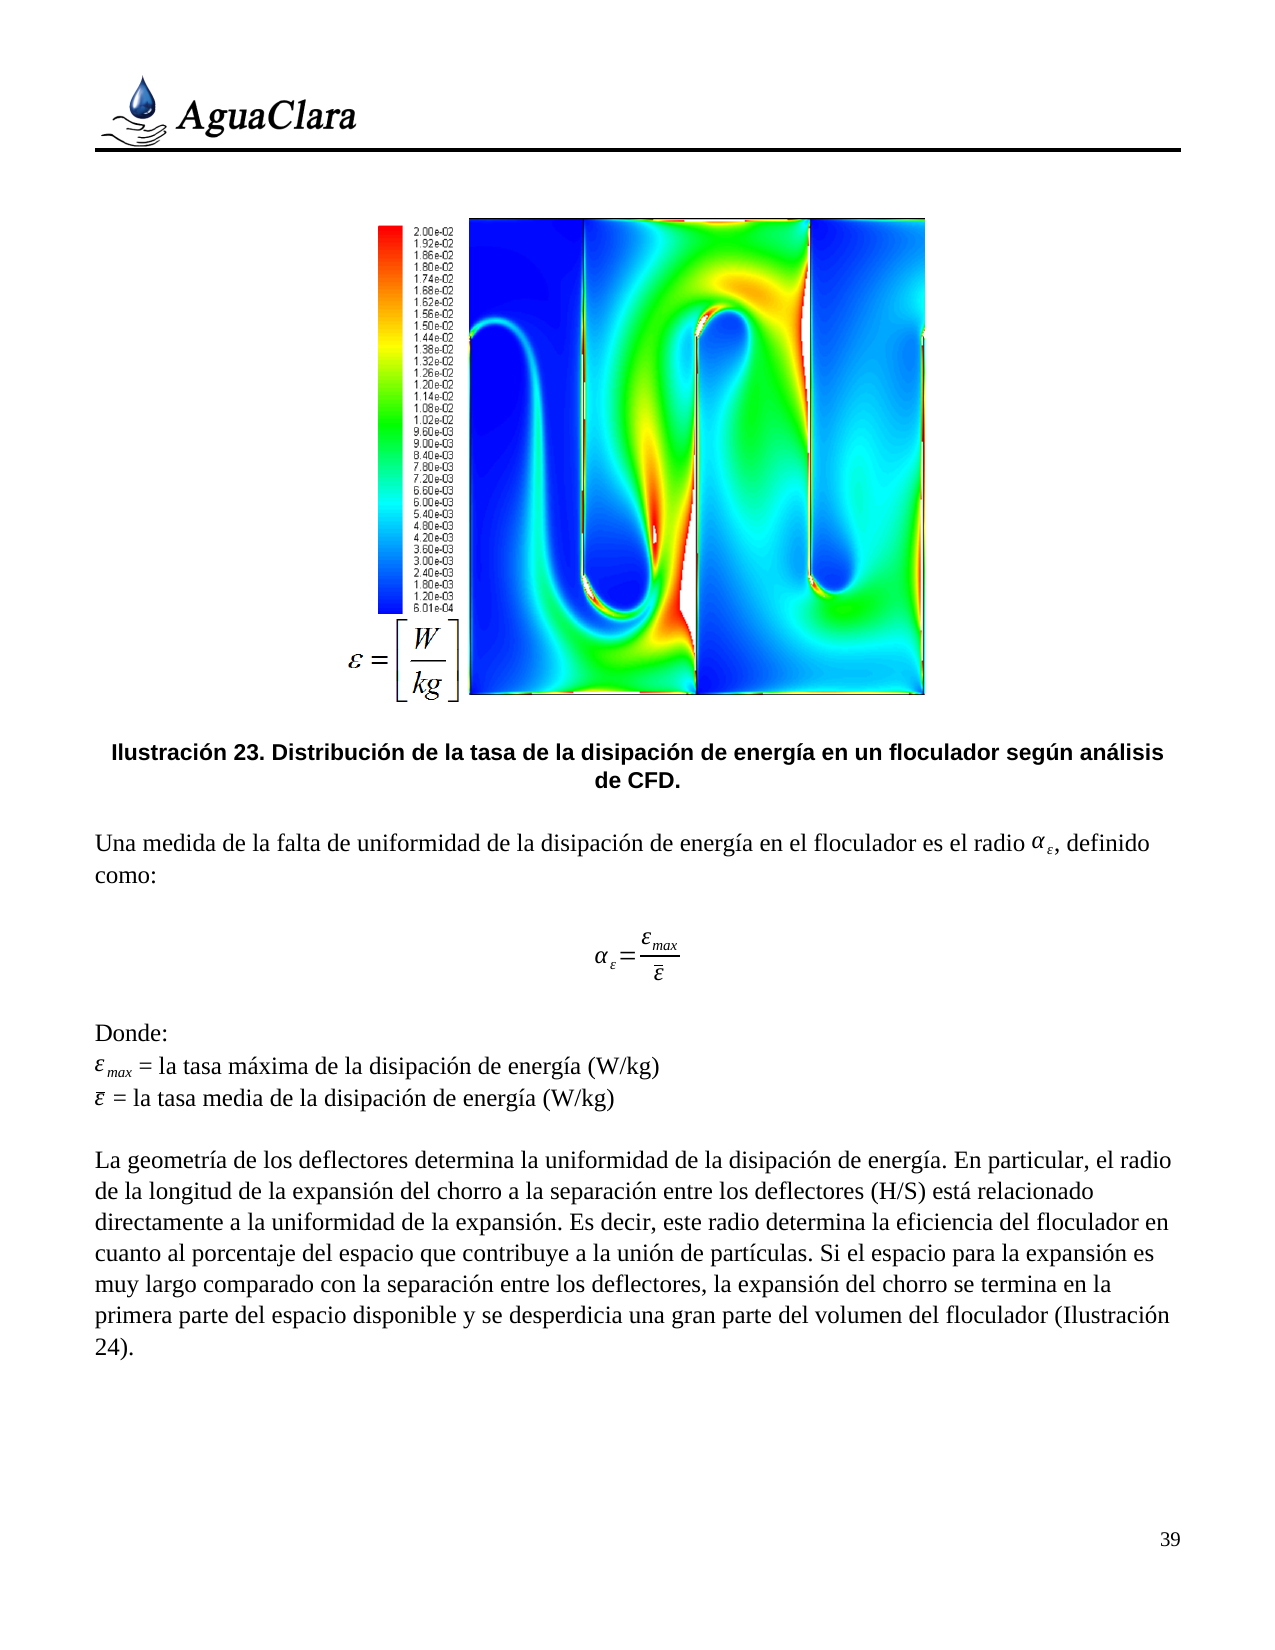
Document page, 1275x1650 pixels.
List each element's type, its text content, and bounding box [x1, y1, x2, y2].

text Ilustración 23. Distribución de la tasa de la disipación de energía en un floculador según análisis de CFD. [94, 739, 1181, 794]
text = la tasa media de la disipación de energía (W/kg) [94, 1083, 1181, 1112]
picture [325, 208, 950, 712]
text Donde: [94, 1018, 1181, 1047]
text = la tasa máxima de la disipación de energía (W/kg) [94, 1049, 1181, 1081]
text La geometría de los deflectores determina la uniformidad de la disipación de energía. En particular, el radio de la longitud de la expansión del chorro a la separación entre los deflectores (H/S) está relacionado directamente a la uniformidad de la expansión. Es decir, este radio determina la eficiencia del floculador en cuanto al porcentaje del espacio que contribuye a la unión de partículas. Si el espacio para la expansión es muy largo comparado con la separación entre los deflectores, la expansión del chorro se termina en la primera parte del espacio disponible y se desperdicia una gran parte del volumen del floculador (Ilustración 24). [94, 1145, 1181, 1360]
text Una medida de la falta de uniformidad de la disipación de energía en el floculador es el radio , definido como: [94, 827, 1181, 889]
picture [94, 75, 373, 148]
